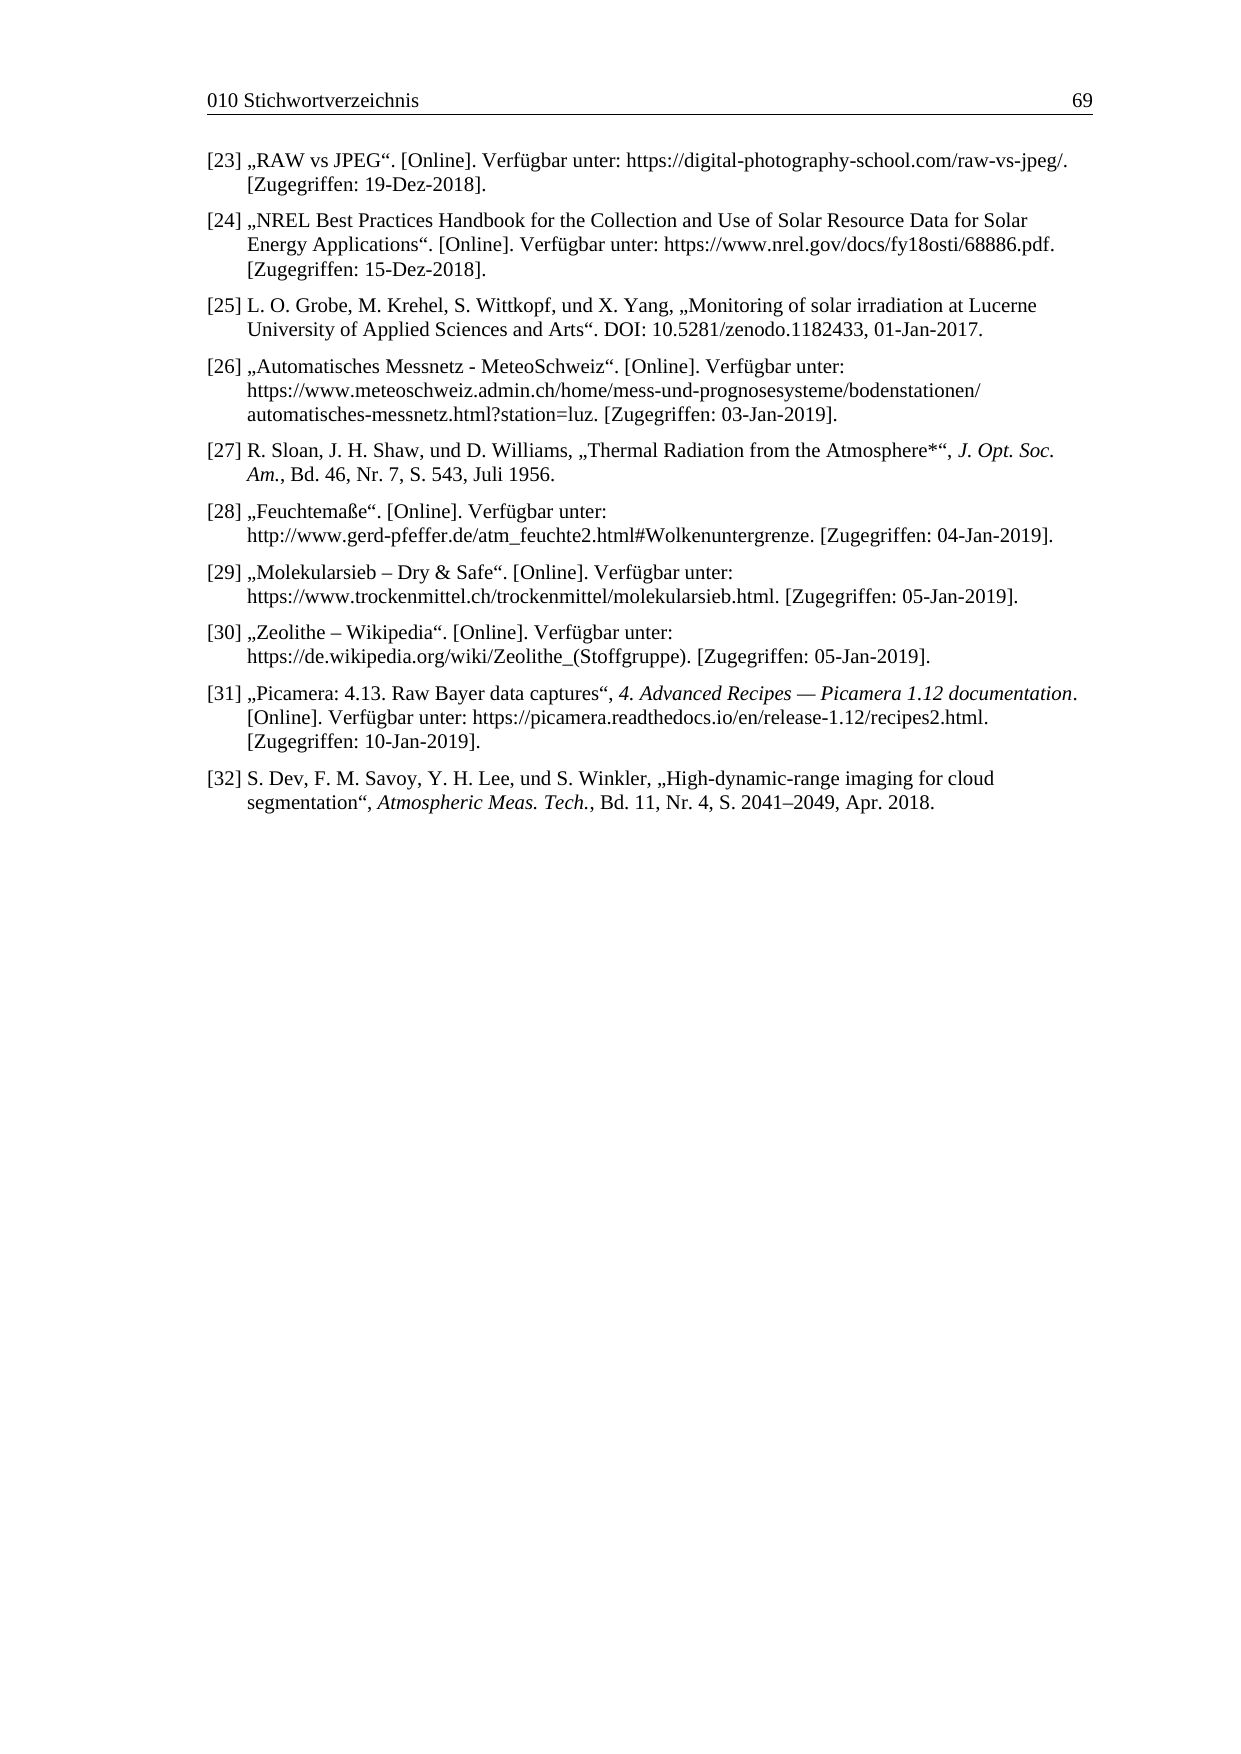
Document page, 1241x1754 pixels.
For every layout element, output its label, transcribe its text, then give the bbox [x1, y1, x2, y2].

text [28] „Feuchtemaße“. [Online]. Verfügbar unter: http://www.gerd-pfeffer.de/atm_feuchte2.html#Wolkenuntergrenze. [Zugegriffen: 04-Jan-2019]. [207, 499, 1093, 547]
text [29] „Molekularsieb – Dry & Safe“. [Online]. Verfügbar unter: https://www.trockenmittel.ch/trockenmittel/molekularsieb.html. [Zugegriffen: 05-Jan-2019]. [207, 559, 1093, 608]
text [23] „RAW vs JPEG“. [Online]. Verfügbar unter: https://digital-photography-school.com/raw-vs-jpeg/. [Zugegriffen: 19-Dez-2018]. [207, 148, 1093, 196]
text [31] „Picamera: 4.13. Raw Bayer data captures“, 4. Advanced Recipes — Picamera 1.12 documentation. [Online]. Verfügbar unter: https://picamera.readthedocs.io/en/release-1.12/recipes2.html. [Zugegriffen: 10-Jan-2019]. [207, 681, 1093, 753]
text [24] „NREL Best Practices Handbook for the Collection and Use of Solar Resource Data for Solar Energy Applications“. [Online]. Verfügbar unter: https://www.nrel.gov/docs/fy18osti/68886.pdf. [Zugegriffen: 15-Dez-2018]. [207, 208, 1093, 281]
text [30] „Zeolithe – Wikipedia“. [Online]. Verfügbar unter: https://de.wikipedia.org/wiki/Zeolithe_(Stoffgruppe). [Zugegriffen: 05-Jan-2019]. [207, 620, 1093, 668]
text [27] R. Sloan, J. H. Shaw, und D. Williams, „Thermal Radiation from the Atmosphere*“, J. Opt. Soc. Am., Bd. 46, Nr. 7, S. 543, Juli 1956. [207, 438, 1093, 486]
text [32] S. Dev, F. M. Savoy, Y. H. Lee, und S. Winkler, „High-dynamic-range imaging for cloud segmentation“, Atmospheric Meas. Tech., Bd. 11, Nr. 4, S. 2041–2049, Apr. 2018. [207, 766, 1093, 814]
text [26] „Automatisches Messnetz - MeteoSchweiz“. [Online]. Verfügbar unter: https://www.meteoschweiz.admin.ch/home/mess-und-prognosesysteme/bodenstationen/automatisches-messnetz.html?station=luz. [Zugegriffen: 03-Jan-2019]. [207, 354, 1093, 426]
text [25] L. O. Grobe, M. Krehel, S. Wittkopf, und X. Yang, „Monitoring of solar irradiation at Lucerne University of Applied Sciences and Arts“. DOI: 10.5281/zenodo.1182433, 01-Jan-2017. [207, 293, 1093, 341]
